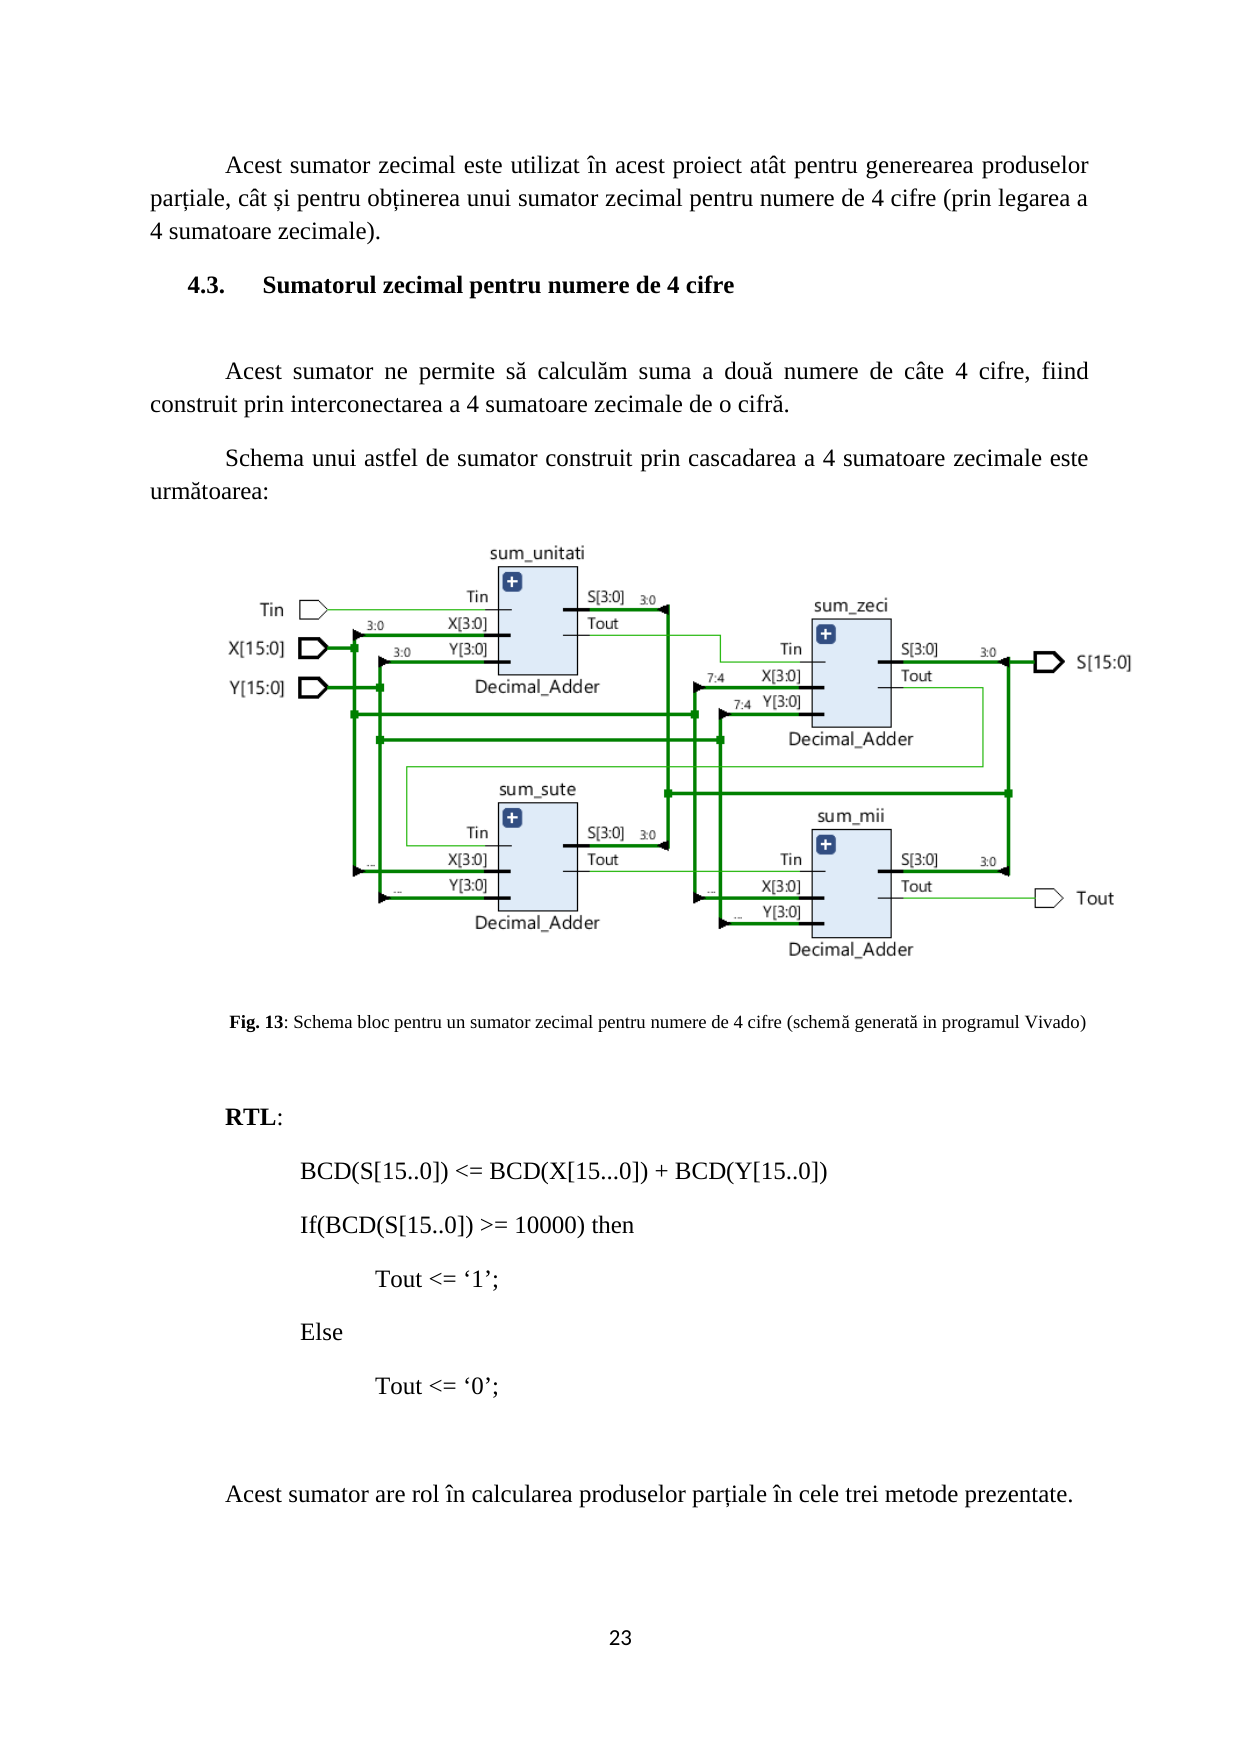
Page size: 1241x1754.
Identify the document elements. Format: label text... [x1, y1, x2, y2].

text Acest sumator are rol în calcularea produselor parțiale în cele trei metode prezentate. [150, 1479, 1090, 1508]
text Acest sumator zecimal este utilizat în acest proiect atât pentru generearea produselor parțiale, cât și pentru obținerea unui sumator zecimal pentru numere de 4 cifre (prin legarea a 4 sumatoare zecimale). [150, 150, 1090, 245]
text Acest sumator ne permite să calculăm suma a două numere de câte 4 cifre, fiind construit prin interconectarea a 4 sumatoare zecimale de o cifră. [150, 356, 1090, 418]
text Fig. 13: Schema bloc pentru un sumator zecimal pentru numere de 4 cifre (schemă generată in programul Vivado) [150, 1011, 1090, 1032]
text Tout <= ‘1’; [150, 1264, 1090, 1292]
text If(BCD(S[15..0]) >= 10000) then [150, 1210, 1090, 1238]
text Else [150, 1317, 1090, 1346]
text BCD(S[15..0]) <= BCD(X[15...0]) + BCD(Y[15..0]) [150, 1156, 1090, 1185]
text Schema unui astfel de sumator construit prin cascadarea a 4 sumatoare zecimale este următoarea: [150, 443, 1090, 504]
text RTL: [150, 1102, 1090, 1131]
picture [225, 529, 1166, 986]
subtitle Sumatorul zecimal pentru numere de 4 cifre [187, 270, 1090, 299]
text Tout <= ‘0’; [150, 1371, 1090, 1400]
